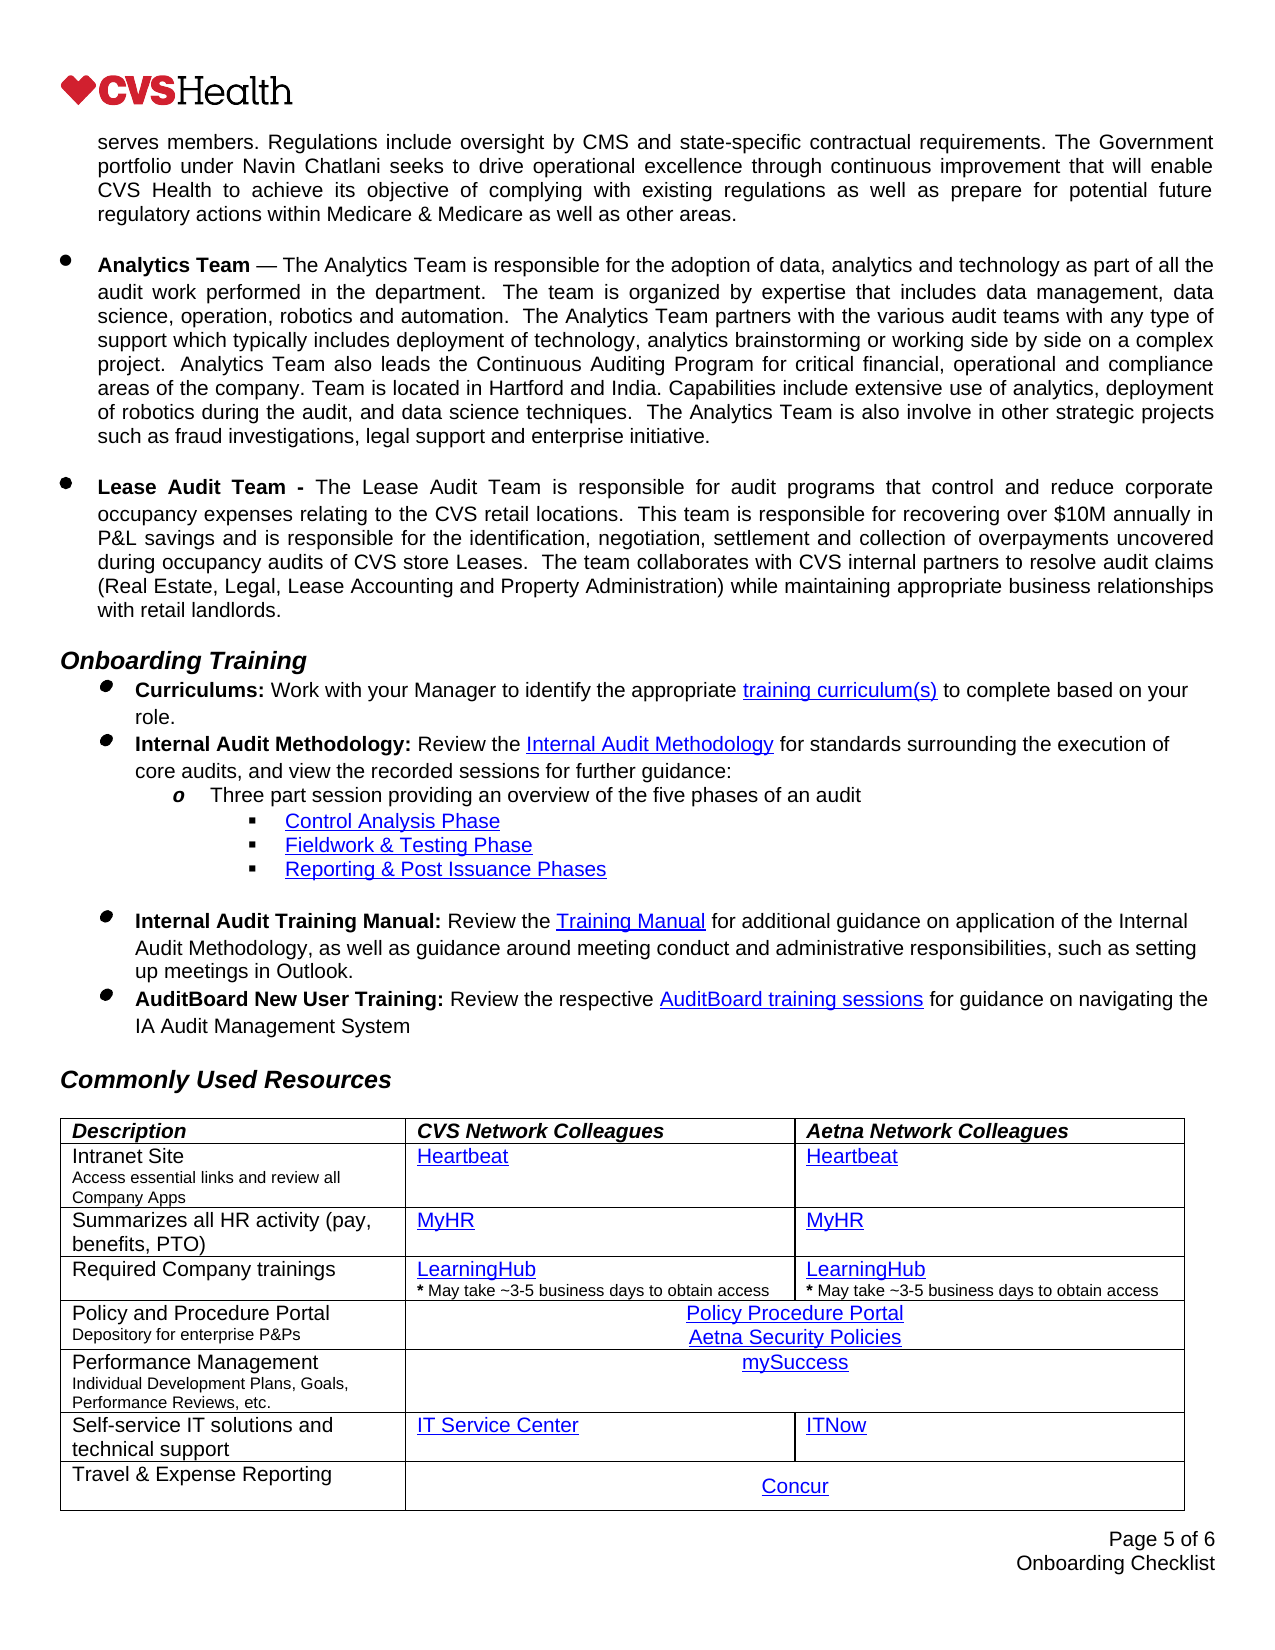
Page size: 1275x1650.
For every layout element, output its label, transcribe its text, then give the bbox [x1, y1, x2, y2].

list Commonly Used Resources [60, 1066, 1215, 1094]
list Fieldwork & Testing Phase [247, 833, 1215, 857]
list Curriculums: Work with your Manager to identify the appropriate training curriculum(s) to complete based on your role. [97, 674, 1215, 729]
list AuditBoard New User Training: Review the respective AuditBoard training sessions for guidance on navigating the IA Audit Management System [97, 983, 1215, 1037]
list Onboarding Training [60, 646, 1215, 674]
table_cell IT Service Center [406, 1413, 794, 1461]
table_header CVS Network Colleagues [406, 1119, 794, 1143]
table_cell Travel & Expense Reporting [61, 1462, 405, 1510]
table_cell MyHR [406, 1208, 794, 1256]
list Lease Audit Team - The Lease Audit Team is responsible for audit programs that control and reduce corporate occupancy expenses relating to the CVS retail locations. This team is responsible for recovering over $10M annually in P&L savings and is responsible for the identification, negotiation, settlement and collection of overpayments uncovered during occupancy audits of CVS store Leases. The team collaborates with CVS internal partners to resolve audit claims (Real Estate, Legal, Lease Accounting and Property Administration) while maintaining appropriate business relationships with retail landlords. [60, 472, 1215, 622]
list Reporting & Post Issuance Phases [247, 857, 1215, 881]
table_header Description [61, 1119, 405, 1143]
table_cell Summarizes all HR activity (pay, benefits, PTO) [61, 1208, 405, 1256]
list Internal Audit Methodology: Review the Internal Audit Methodology for standards surrounding the execution of core audits, and view the recorded sessions for further guidance: [97, 729, 1215, 783]
list Control Analysis Phase [247, 809, 1215, 833]
table_cell ITNow [796, 1413, 1184, 1461]
table_cell LearningHub * May take ~3-5 business days to obtain access [406, 1257, 794, 1300]
table_cell LearningHub * May take ~3-5 business days to obtain access [796, 1257, 1184, 1300]
table_cell Heartbeat [406, 1144, 794, 1207]
table_cell Performance Management Individual Development Plans, Goals, Performance Reviews, etc. [61, 1350, 405, 1412]
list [60, 130, 1215, 226]
table_cell Concur [406, 1462, 1184, 1510]
table_cell MyHR [796, 1208, 1184, 1256]
table_cell Intranet Site Access essential links and review all Company Apps [61, 1144, 405, 1207]
picture [60, 75, 294, 106]
table_cell Heartbeat [796, 1144, 1184, 1207]
table_cell mySuccess [406, 1350, 1184, 1412]
table_cell Self-service IT solutions and technical support [61, 1413, 405, 1461]
table_cell Policy and Procedure Portal Depository for enterprise P&Ps [61, 1301, 405, 1349]
table_header Aetna Network Colleagues [796, 1119, 1184, 1143]
list Analytics Team — The Analytics Team is responsible for the adoption of data, analytics and technology as part of all the audit work performed in the department. The team is organized by expertise that includes data management, data science, operation, robotics and automation. The Analytics Team partners with the various audit teams with any type of support which typically includes deployment of technology, analytics brainstorming or working side by side on a complex project. Analytics Team also leads the Continuous Auditing Program for critical financial, operational and compliance areas of the company. Team is located in Hartford and India. Capabilities include extensive use of analytics, deployment of robotics during the audit, and data science techniques. The Analytics Team is also involve in other strategic projects such as fraud investigations, legal support and enterprise initiative. [60, 250, 1215, 448]
table_cell Required Company trainings [61, 1257, 405, 1300]
list Internal Audit Training Manual: Review the Training Manual for additional guidance on application of the Internal Audit Methodology, as well as guidance around meeting conduct and administrative responsibilities, such as setting up meetings in Outlook. [97, 905, 1215, 983]
list Three part session providing an overview of the five phases of an audit [172, 783, 1215, 809]
table_cell Policy Procedure Portal Aetna Security Policies [406, 1301, 1184, 1349]
